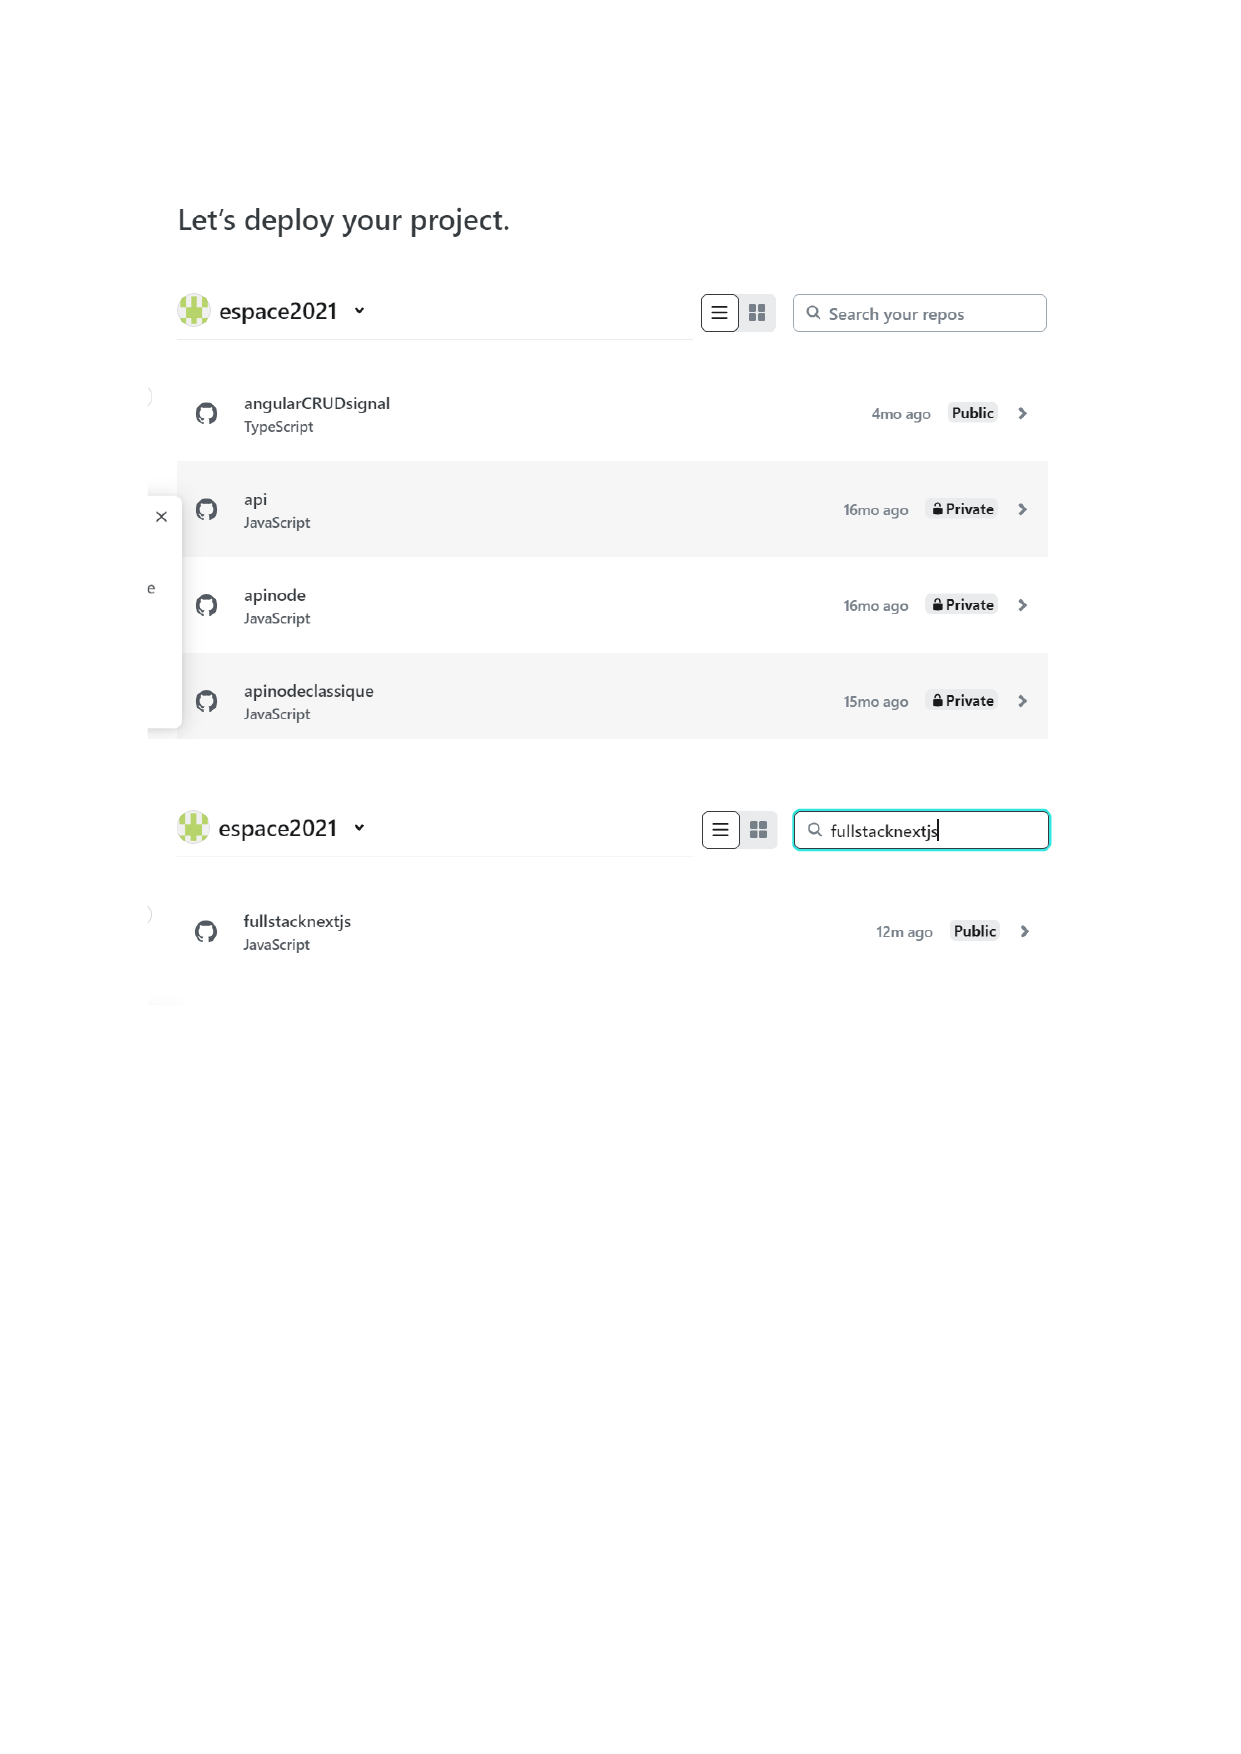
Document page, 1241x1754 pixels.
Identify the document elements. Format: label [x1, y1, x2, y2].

picture [147, 757, 1093, 1005]
picture [147, 147, 1093, 739]
